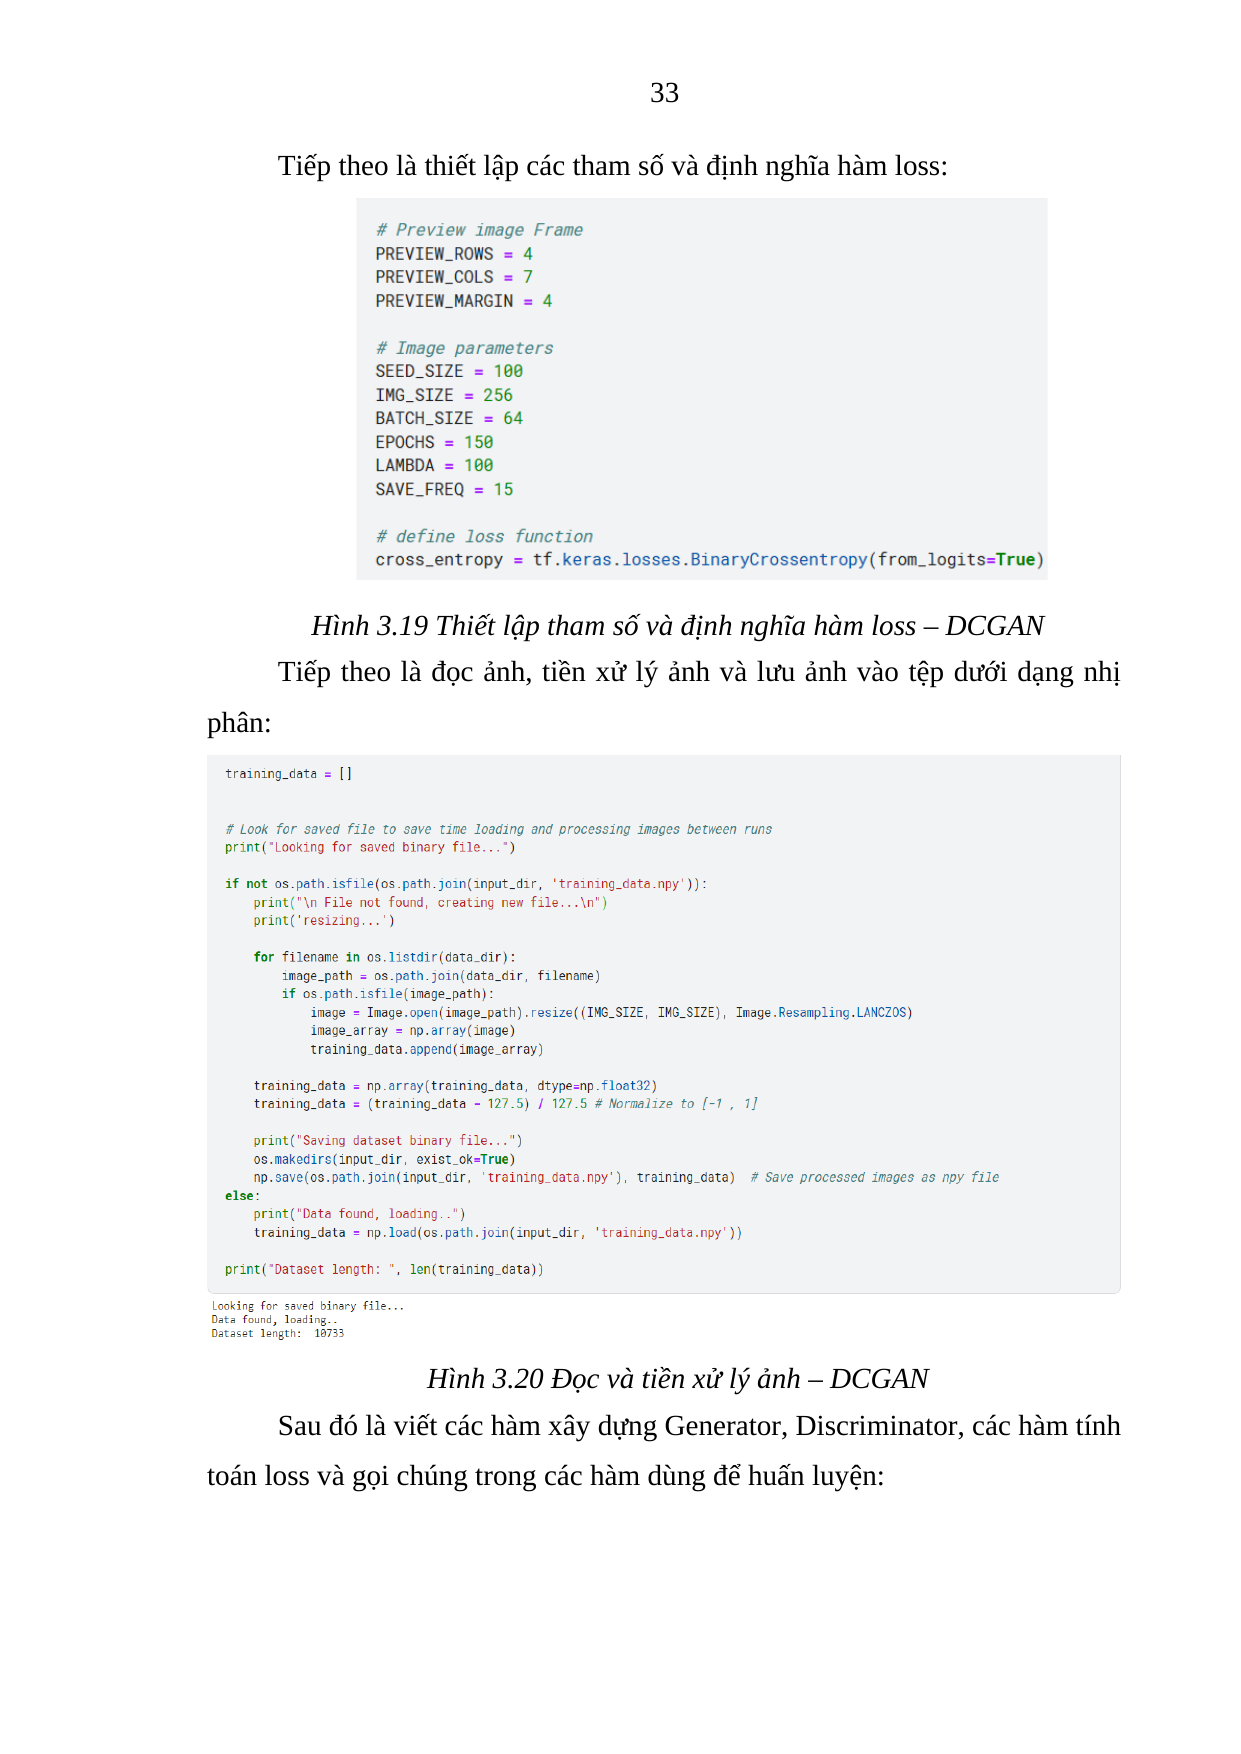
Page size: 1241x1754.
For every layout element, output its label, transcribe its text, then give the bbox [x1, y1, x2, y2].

text Tiếp theo là đọc ảnh, tiền xử lý ảnh và lưu ảnh vào tệp dưới dạng nhị phân: [207, 654, 1122, 738]
picture [356, 198, 1048, 580]
picture [207, 755, 1122, 1345]
text Tiếp theo là thiết lập các tham số và định nghĩa hàm loss: [207, 148, 1122, 181]
text Sau đó là viết các hàm xây dựng Generator, Discriminator, các hàm tính toán loss và gọi chúng trong các hàm dùng để huấn luyện: [207, 1408, 1122, 1491]
